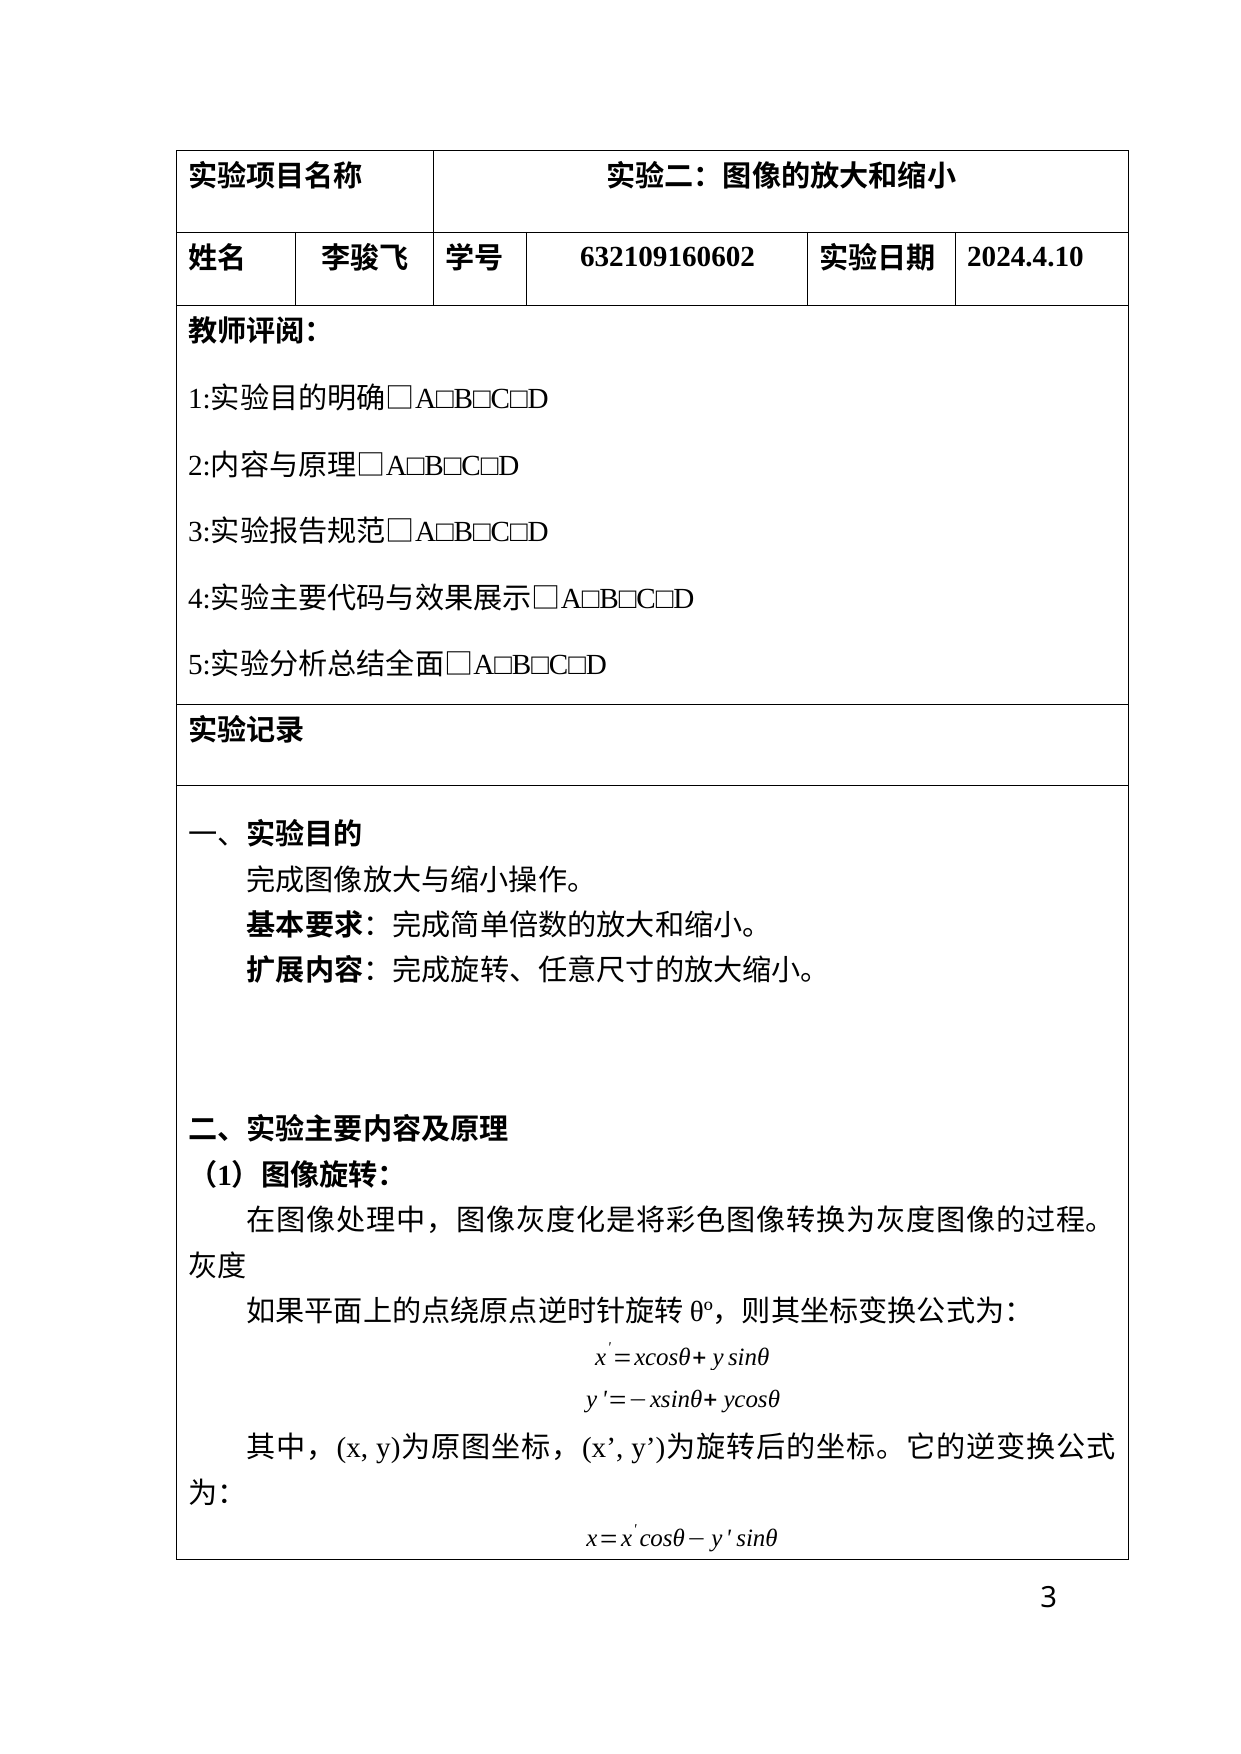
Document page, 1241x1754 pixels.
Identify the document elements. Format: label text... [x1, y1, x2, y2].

table_cell 实验日期 [808, 233, 955, 305]
table_cell 姓名 [177, 233, 295, 305]
table_cell 学号 [434, 233, 526, 305]
table_cell 李骏飞 [296, 233, 433, 305]
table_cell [177, 786, 1128, 1558]
table_cell 632109160602 [527, 233, 807, 305]
table_header 实验二：图像的放大和缩小 [434, 151, 1128, 232]
table_cell 2024.4.10 [956, 233, 1128, 305]
table_header 实验项目名称 [177, 151, 433, 232]
table_cell 教师评阅： 1:实验目的明确□A□B□C□D 2:内容与原理□A□B□C□D 3:实验报告规范□A□B□C□D 4:实验主要代码与效果展示□A□B□C□D 5:实验分析总结全面□A□B□C□D [177, 306, 1128, 704]
table_cell 实验记录 [177, 705, 1128, 785]
